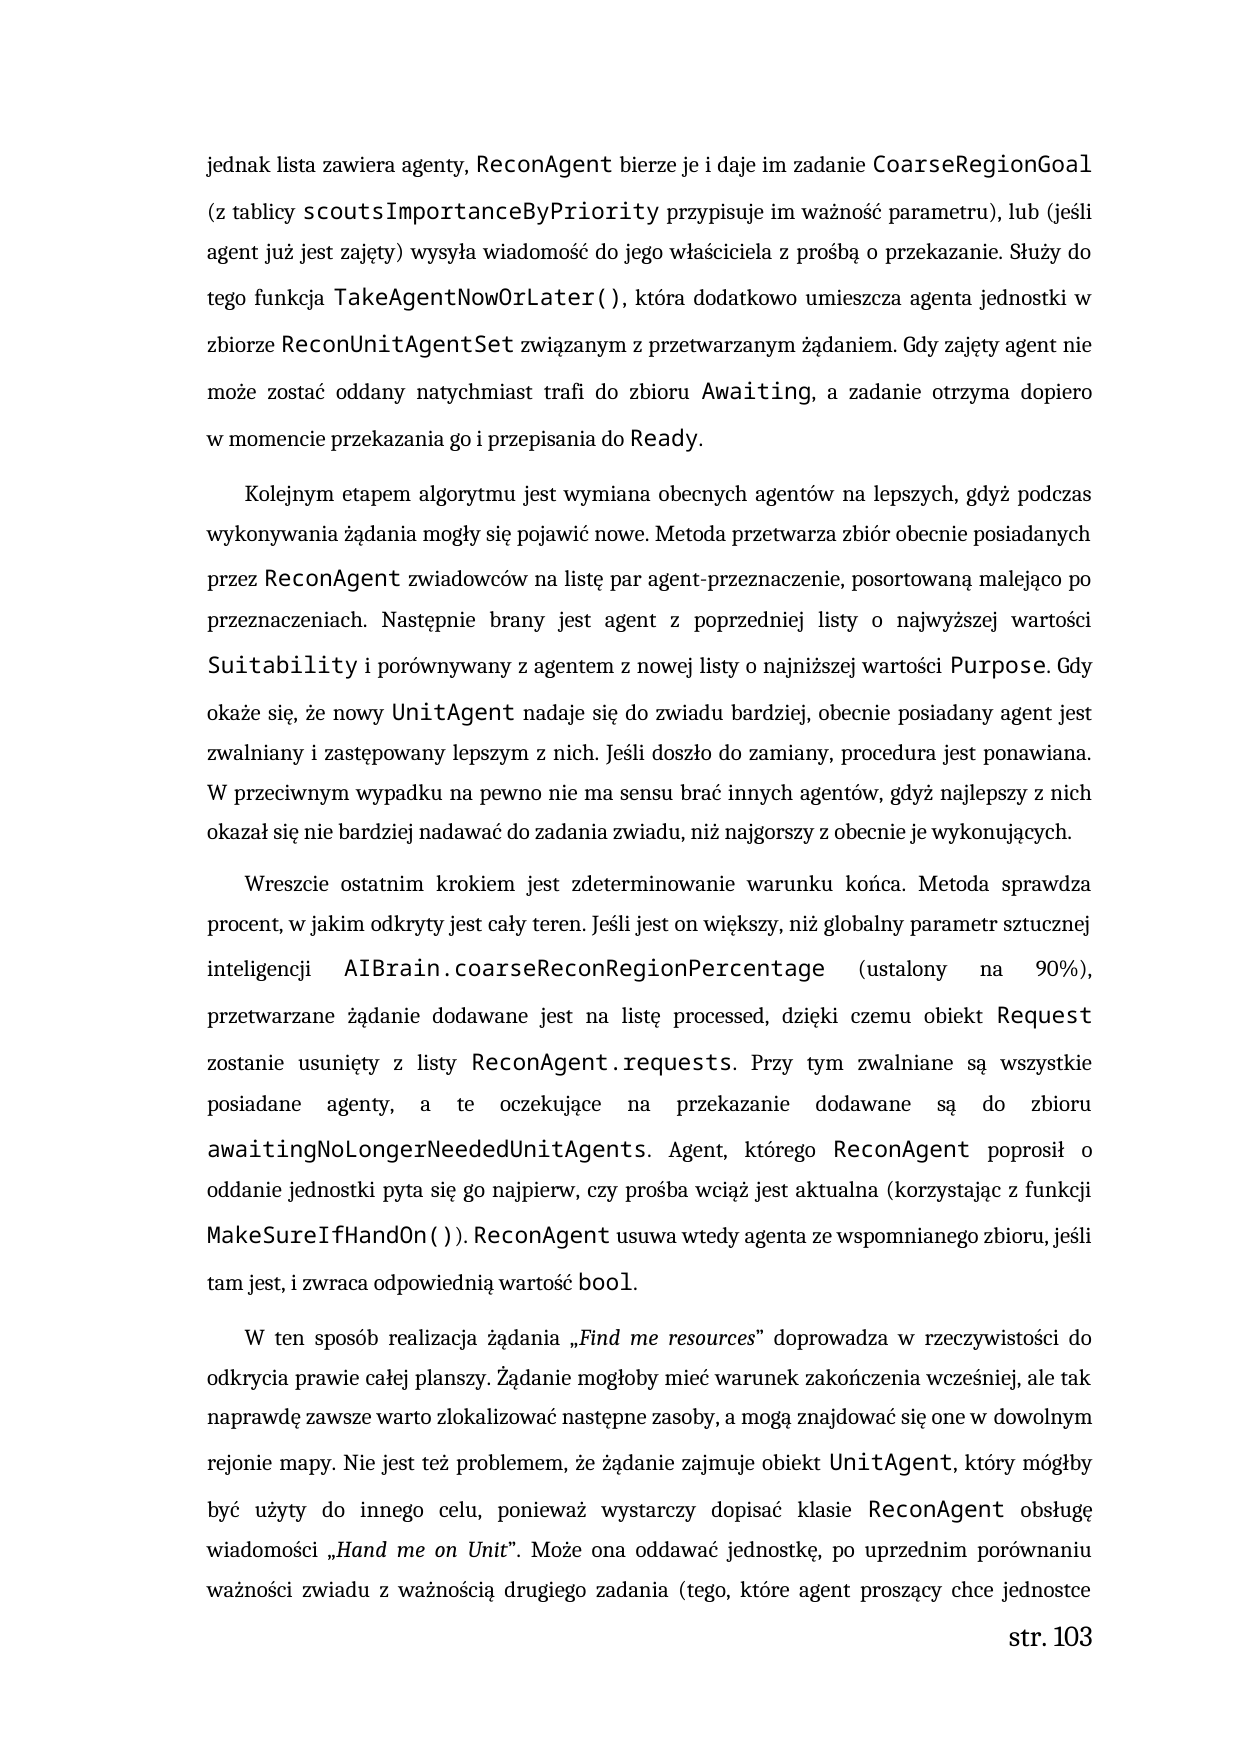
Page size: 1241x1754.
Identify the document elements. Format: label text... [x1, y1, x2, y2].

text Kolejnym etapem algorytmu jest wymiana obecnych agentów na lepszych, gdyż podczas wykonywania żądania mogły się pojawić nowe. Metoda przetwarza zbiór obecnie posiadanych przez ReconAgent zwiadowców na listę par agent-przeznaczenie, posortowaną malejąco po przeznaczeniach. Następnie brany jest agent z poprzedniej listy o najwyższej wartości Suitability i porównywany z agentem z nowej listy o najniższej wartości Purpose. Gdy okaże się, że nowy UnitAgent nadaje się do zwiadu bardziej, obecnie posiadany agent jest zwalniany i zastępowany lepszym z nich. Jeśli doszło do zamiany, procedura jest ponawiana. W przeciwnym wypadku na pewno nie ma sensu brać innych agentów, gdyż najlepszy z nich okazał się nie bardziej nadawać do zadania zwiadu, niż najgorszy z obecnie je wykonujących. [207, 481, 1092, 845]
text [207, 1325, 1092, 1603]
text Wreszcie ostatnim krokiem jest zdeterminowanie warunku końca. Metoda sprawdza procent, w jakim odkryty jest cały teren. Jeśli jest on większy, niż globalny parametr sztucznej inteligencji AIBrain.coarseReconRegionPercentage (ustalony na 90%), przetwarzane żądanie dodawane jest na listę processed, dzięki czemu obiekt Request zostanie usunięty z listy ReconAgent.requests. Przy tym zwalniane są wszystkie posiadane agenty, a te oczekujące na przekazanie dodawane są do zbioru awaitingNoLongerNeededUnitAgents. Agent, którego ReconAgent poprosił o oddanie jednostki pyta się go najpierw, czy prośba wciąż jest aktualna (korzystając z funkcji MakeSureIfHandOn()). ReconAgent usuwa wtedy agenta ze wspomnianego zbioru, jeśli tam jest, i zwraca odpowiednią wartość bool. [207, 871, 1092, 1297]
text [207, 148, 1092, 453]
